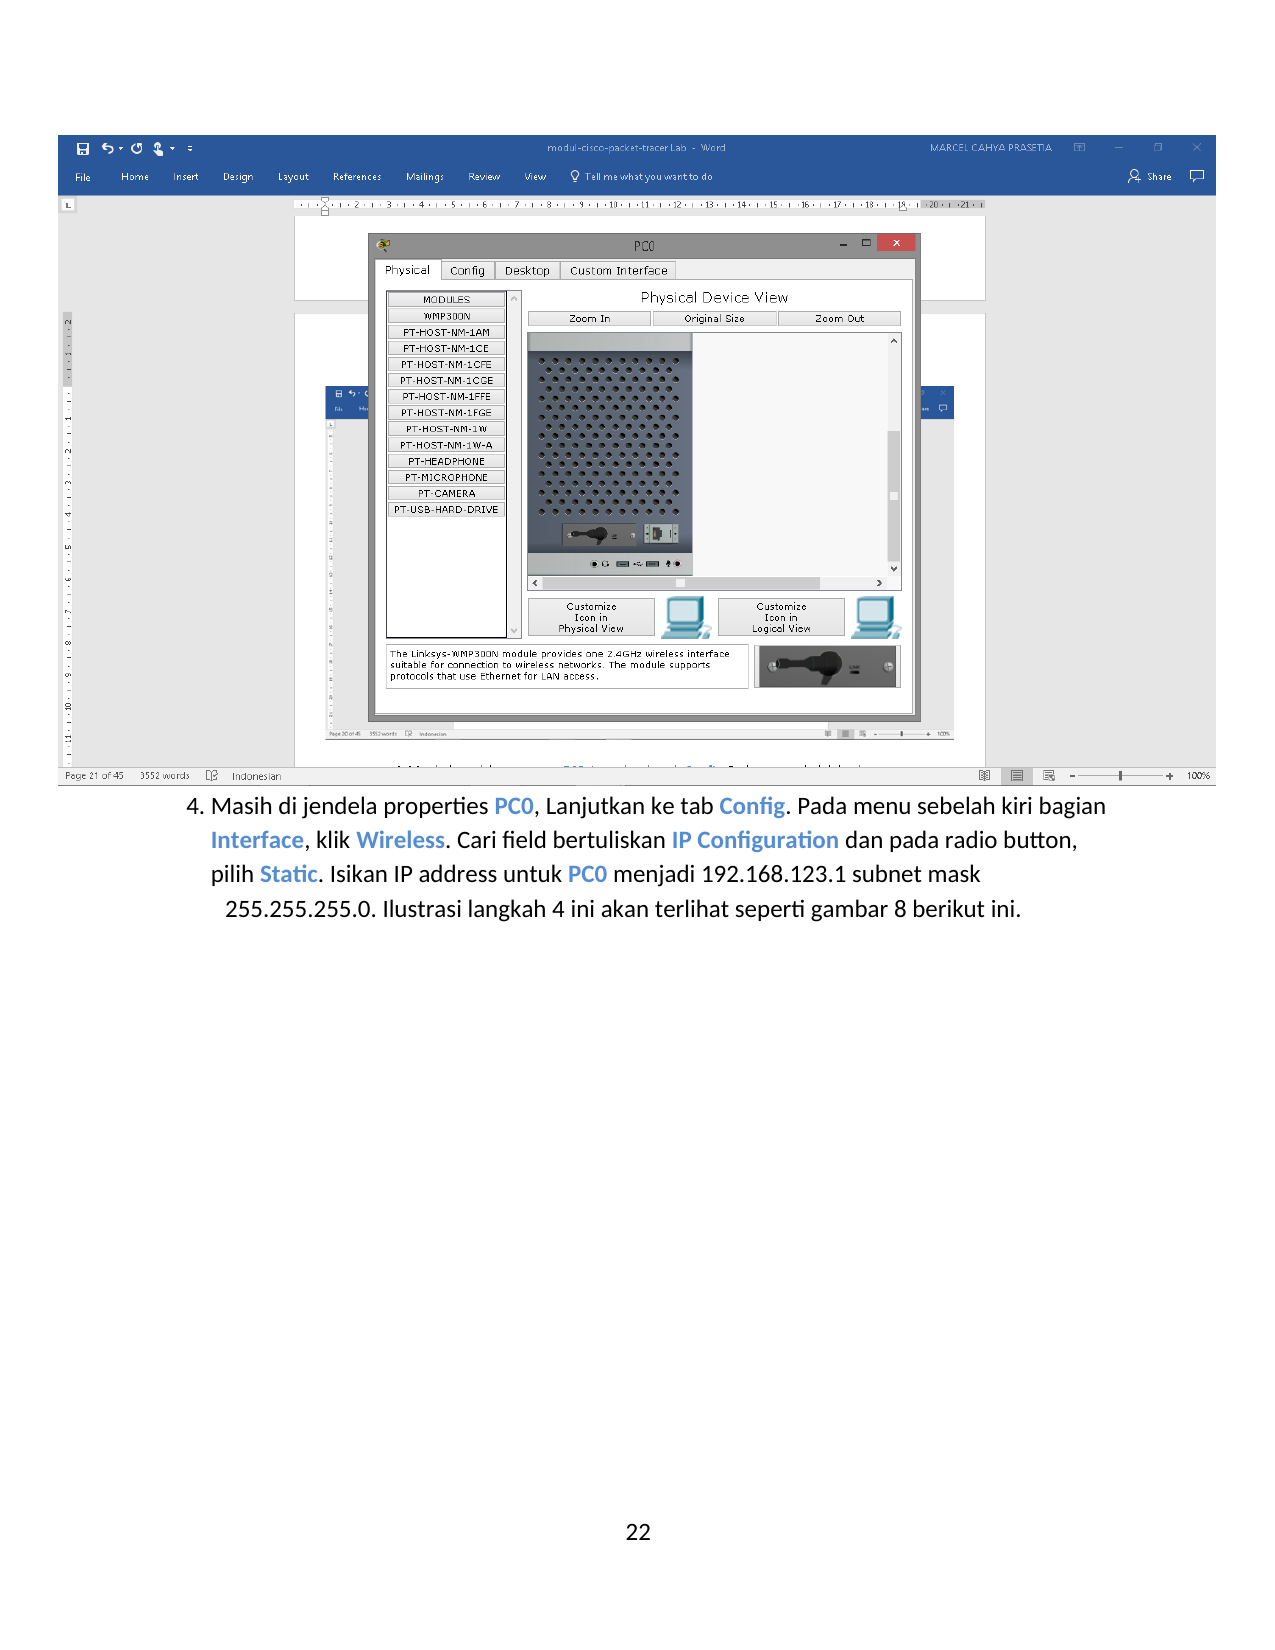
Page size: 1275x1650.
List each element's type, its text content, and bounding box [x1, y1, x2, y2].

picture [58, 135, 1216, 786]
text 255.255.255.0. Ilustrasi langkah 4 ini akan terlihat seperti gambar 8 berikut ini. [225, 893, 1125, 924]
list Masih di jendela properties PC0, Lanjutkan ke tab Config. Pada menu sebelah kiri bagian Interface, klik Wireless. Cari field bertuliskan IP Configuration dan pada radio button, pilih Static. Isikan IP address untuk PC0 menjadi 192.168.123.1 subnet mask [186, 790, 1125, 889]
